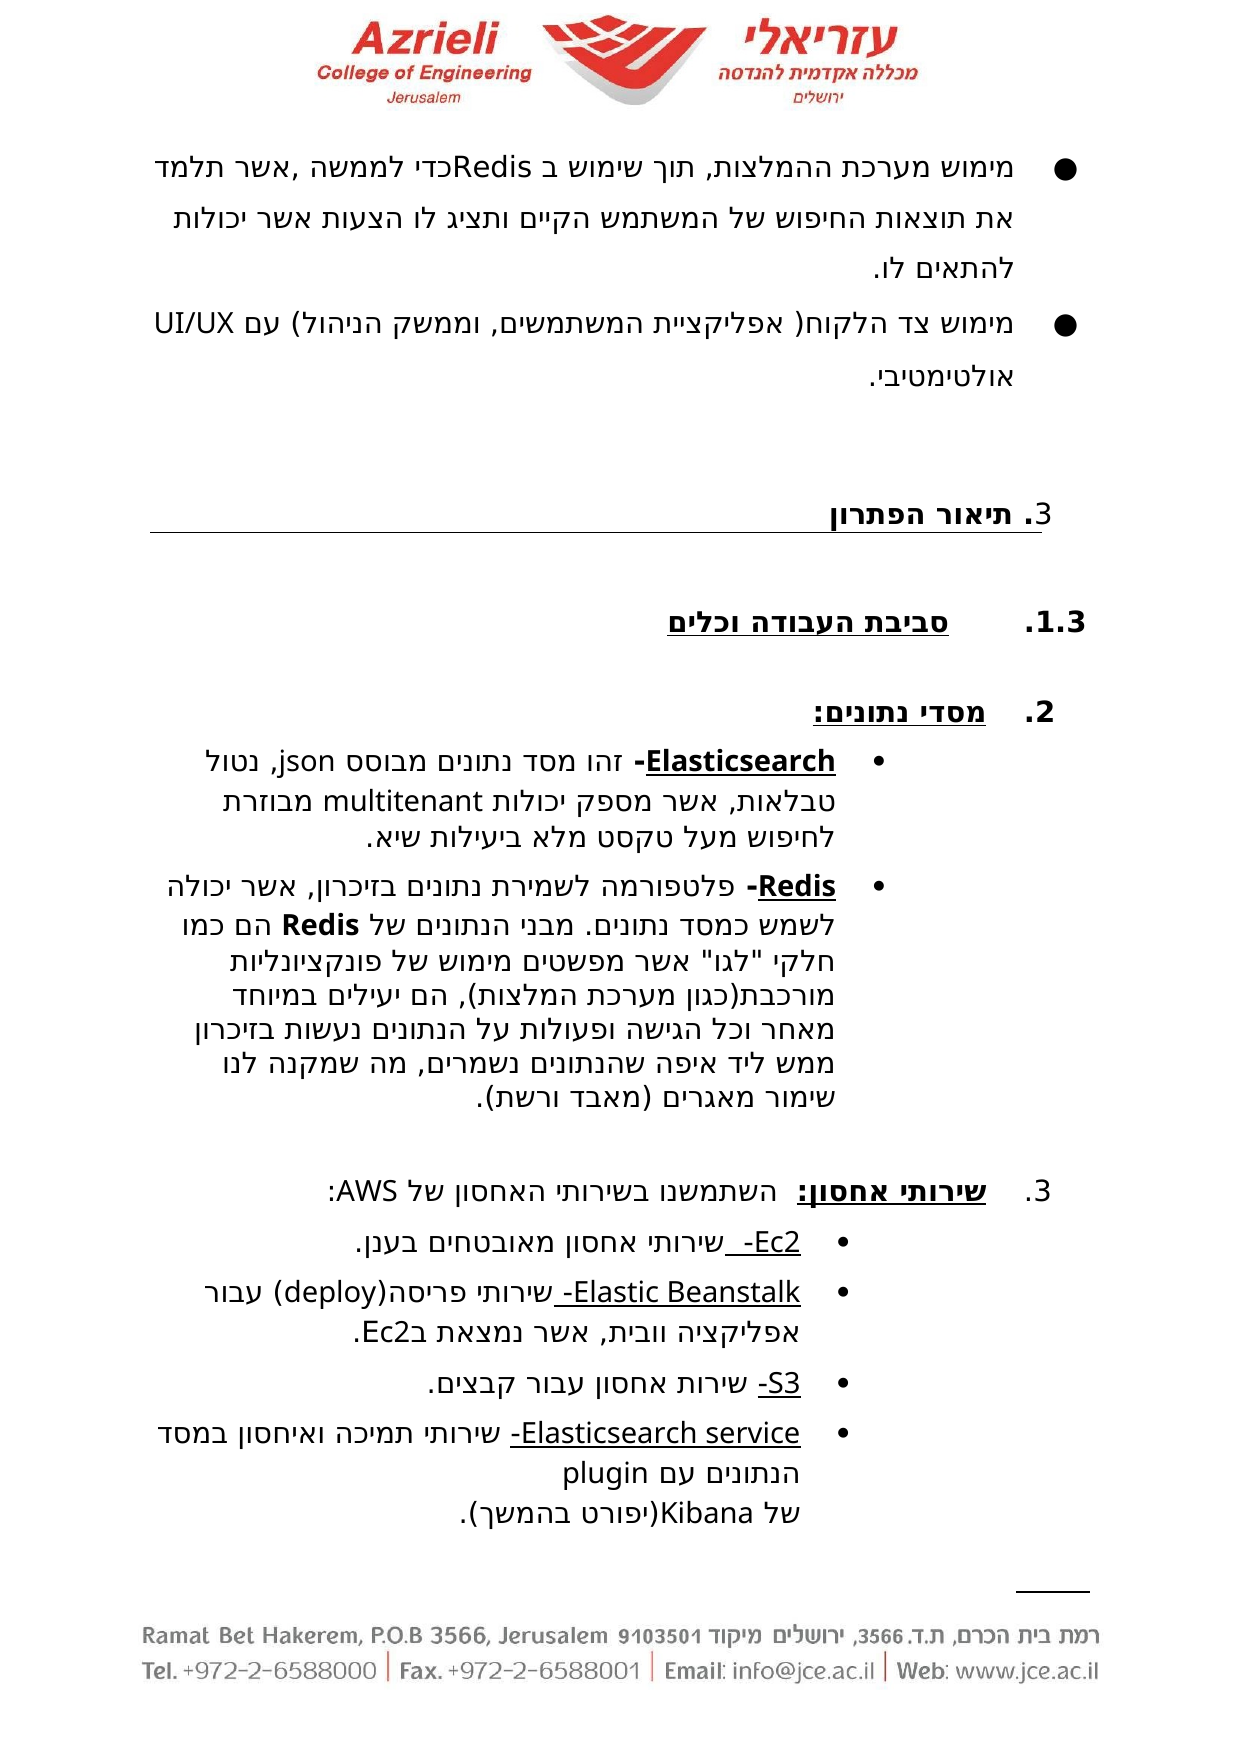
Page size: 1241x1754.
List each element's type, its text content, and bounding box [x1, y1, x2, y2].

subtitle Elasticsearch service- שירותי תמיכה ואיחסון במסד הנתונים עם plugin של Kibana(יפורט בהמשך). [150, 1413, 838, 1532]
subtitle Redis- פלטפורמה לשמירת נתונים בזיכרון, אשר יכולה לשמש כמסד נתונים. מבני הנתונים של Redis הם כמו חלקי "לגו" אשר מפשטים מימוש של פונקציונליות מורכבת(כגון מערכת המלצות), הם יעילים במיוחד מאחר וכל הגישה ופעולות על הנתונים נעשות בזיכרון ממש ליד איפה שהנתונים נשמרים, מה שמקנה לנו שימור מאגרים (מאבד ורשת). [150, 865, 874, 1114]
subtitle מסדי נתונים: [150, 696, 1024, 729]
subtitle Ec2- שירותי אחסון מאובטחים בענן. [150, 1221, 838, 1261]
subtitle שירותי אחסון: השתמשנו בשירותי האחסון של AWS: [150, 1170, 1024, 1210]
subtitle S3- שירות אחסון עבור קבצים. [150, 1362, 838, 1402]
list מימוש צד הלקוח( אפליקציית המשתמשים, וממשק הניהול) עם UI/UX אולטימטיבי. [150, 303, 1053, 393]
text 3. תיאור הפתרון [150, 498, 1053, 532]
subtitle Elasticsearch- זהו מסד נתונים מבוסס json, נטול טבלאות, אשר מספק יכולות multitenant מבוזרת לחיפוש מעל טקסט מלא ביעילות שיא. [150, 741, 874, 854]
picture [314, 13, 928, 111]
list מימוש מערכת ההמלצות, תוך שימוש ב Redisכדי לממשה ,אשר תלמד את תוצאות החיפוש של המשתמש הקיים ותציג לו הצעות אשר יכולות להתאים לו. [150, 150, 1053, 286]
subtitle Elastic Beanstalk- שירותי פריסה(deploy) עבור אפליקציה וובית, אשר נמצאת בEc2. [150, 1272, 838, 1351]
picture [137, 1617, 1104, 1690]
subtitle סביבת העבודה וכלים [150, 606, 1024, 639]
